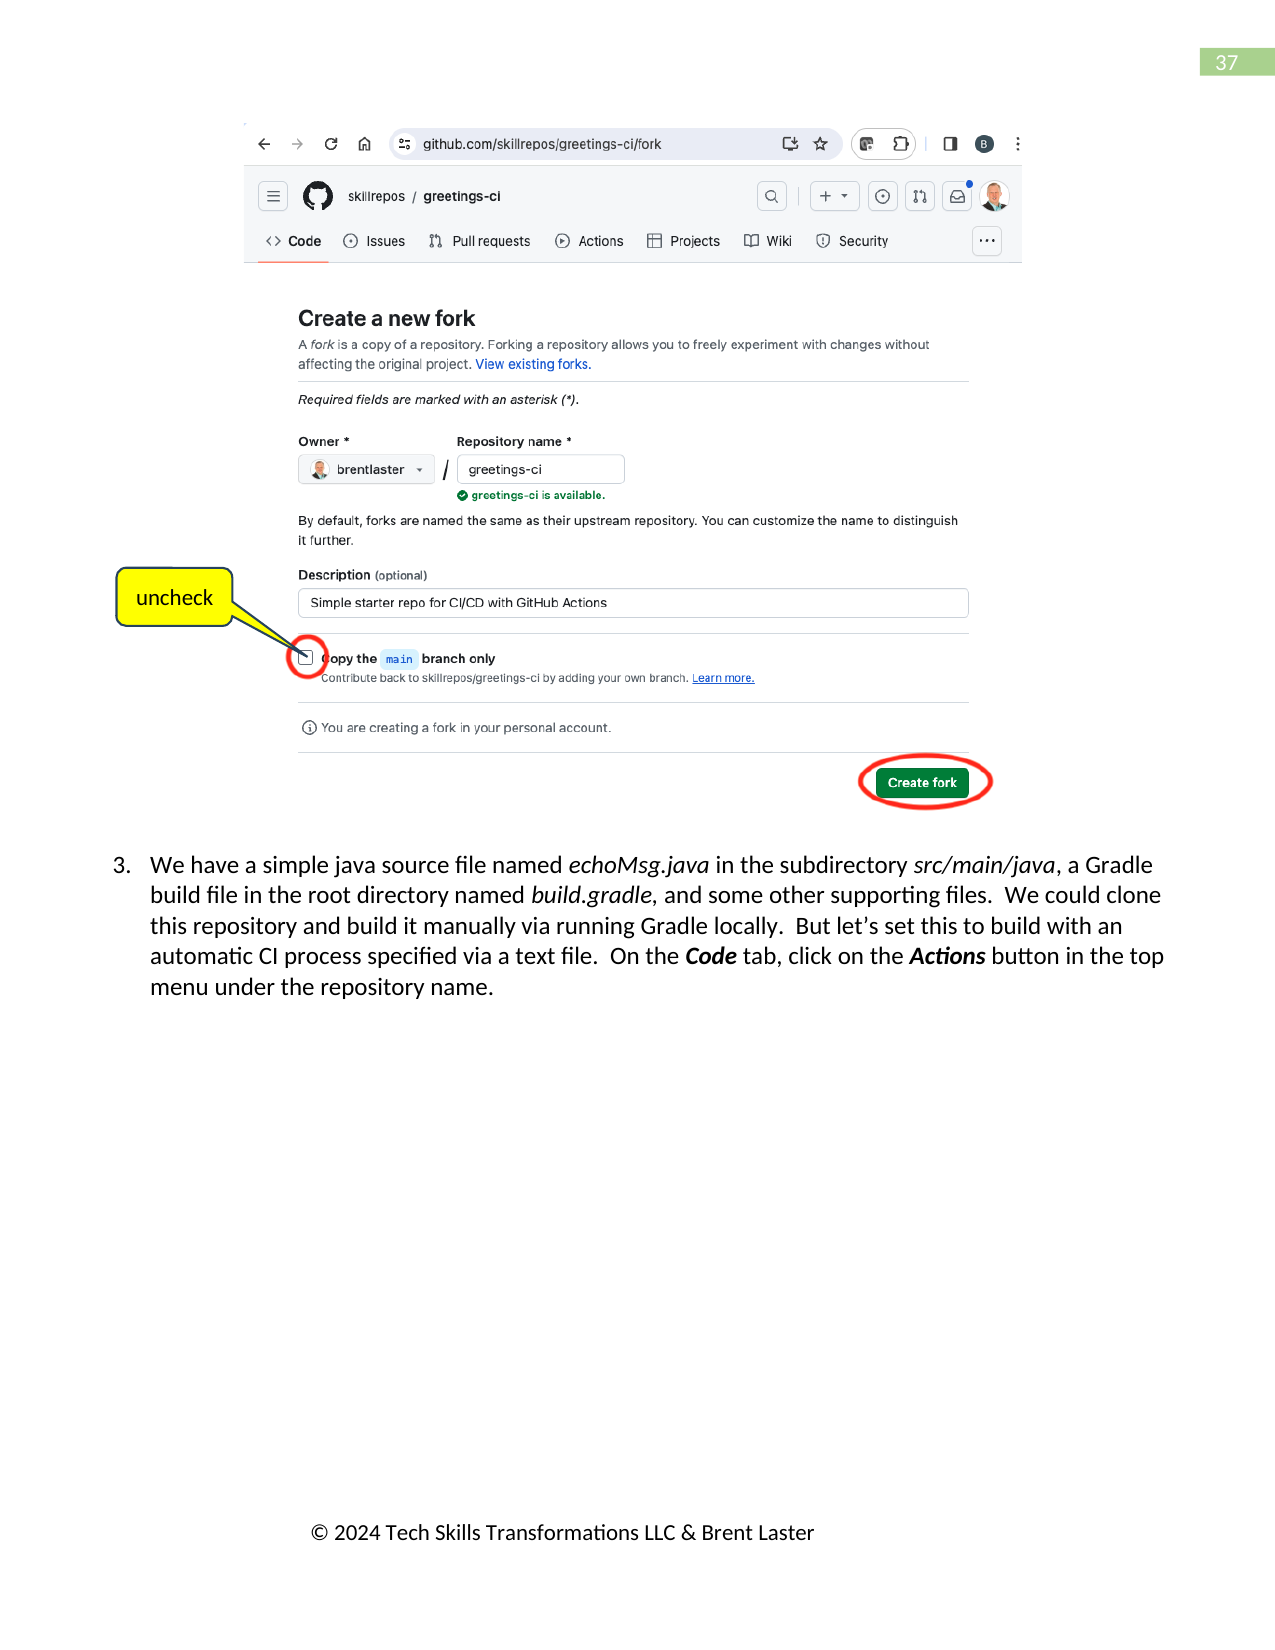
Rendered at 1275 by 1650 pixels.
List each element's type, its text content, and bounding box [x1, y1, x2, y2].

picture [243, 123, 1022, 814]
list We have a simple java source file named echoMsg.java in the subdirectory src/main/java, a Gradle build file in the root directory named build.gradle, and some other supporting files. We could clone this repository and build it manually via running Gradle locally. But let’s set this to build with an automatic CI process specified via a text file. On the Code tab, click on the Actions button in the top menu under the repository name. [112, 849, 1200, 1001]
